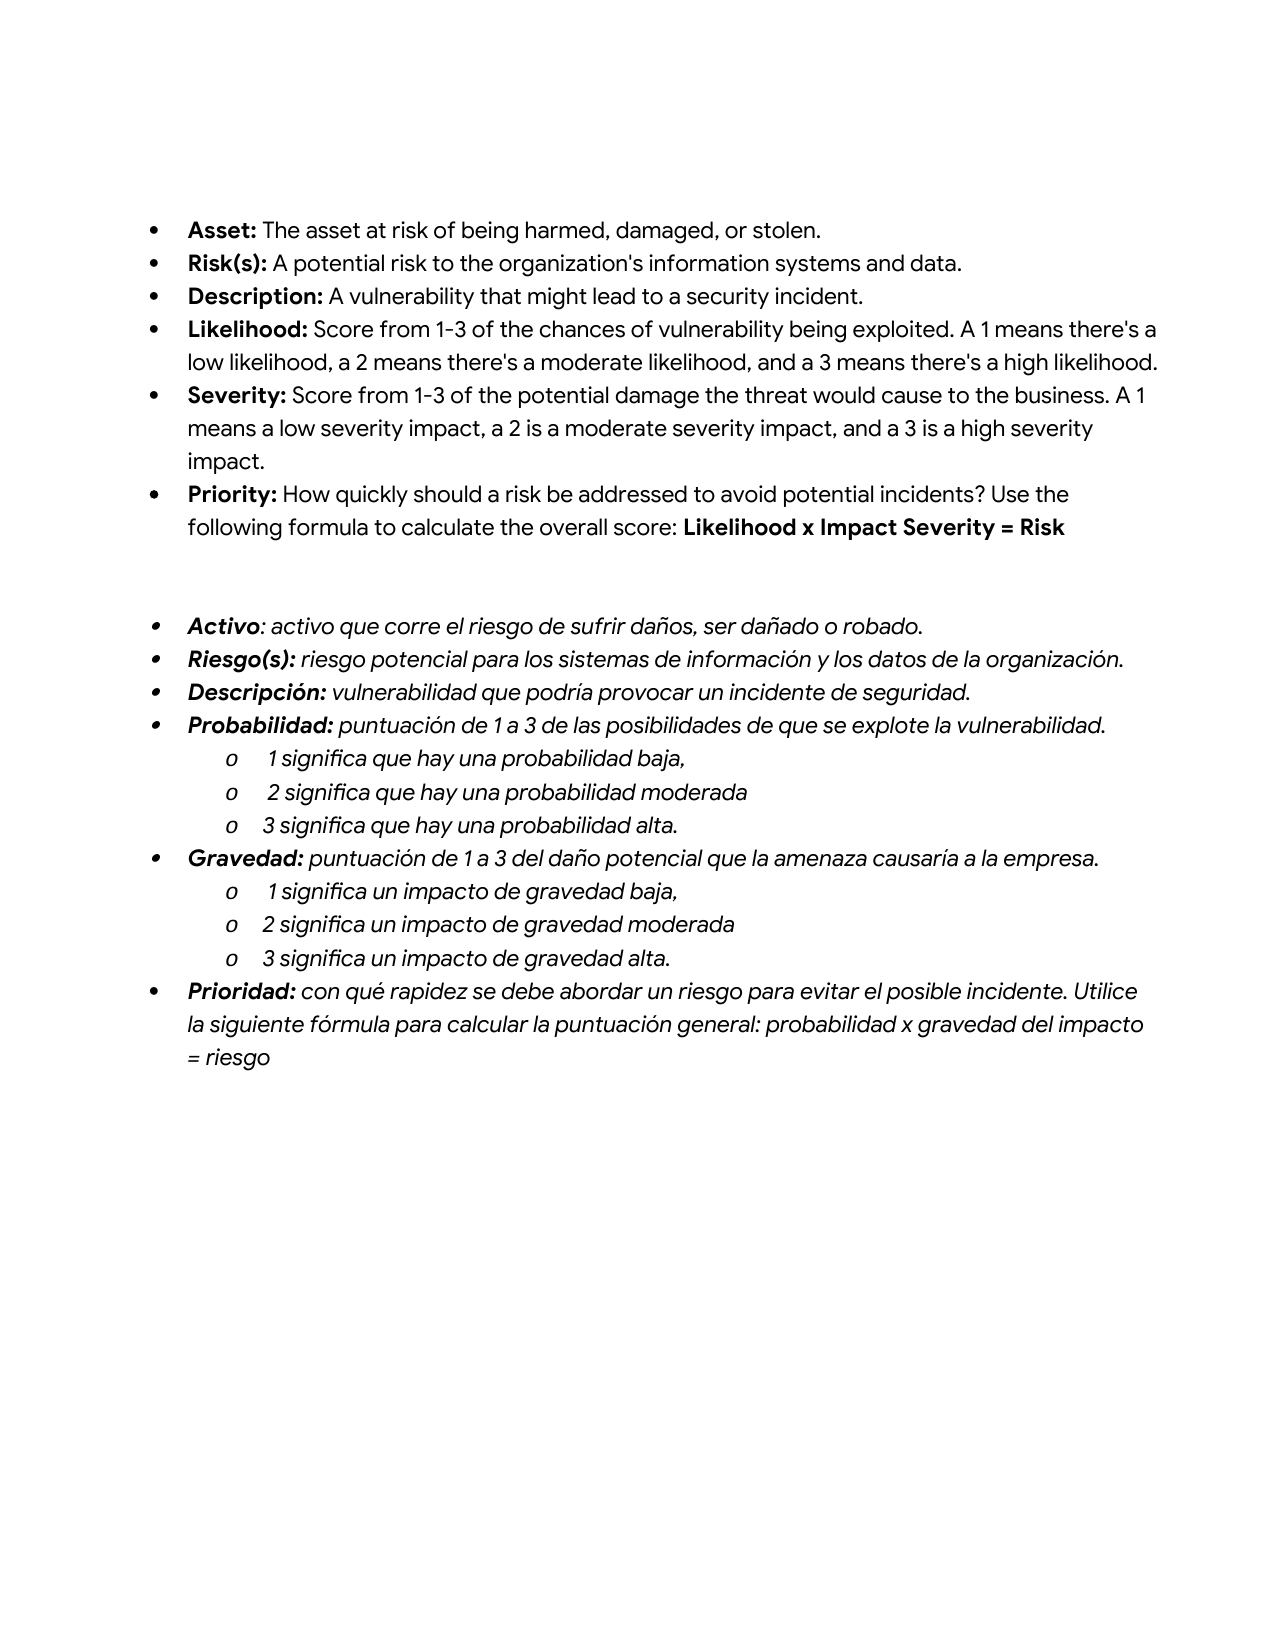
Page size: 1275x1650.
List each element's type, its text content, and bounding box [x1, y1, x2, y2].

list Risk(s): A potential risk to the organization's information systems and data. [150, 249, 1162, 278]
list Gravedad: puntuación de 1 a 3 del daño potencial que la amenaza causaría a la empresa. [150, 844, 1162, 873]
list Likelihood: Score from 1-3 of the chances of vulnerability being exploited. A 1 means there's a low likelihood, a 2 means there's a moderate likelihood, and a 3 means there's a high likelihood. [150, 315, 1162, 377]
list 3 significa que hay una probabilidad alta. [225, 811, 1162, 840]
list 1 significa un impacto de gravedad baja, [225, 877, 1162, 906]
list Priority: How quickly should a risk be addressed to avoid potential incidents? Use the following formula to calculate the overall score: Likelihood x Impact Severity = Risk [150, 480, 1162, 542]
list Description: A vulnerability that might lead to a security incident. [150, 282, 1162, 311]
list Severity: Score from 1-3 of the potential damage the threat would cause to the business. A 1 means a low severity impact, a 2 is a moderate severity impact, and a 3 is a high severity impact. [150, 381, 1162, 476]
list 1 significa que hay una probabilidad baja, [225, 744, 1162, 773]
list 2 significa que hay una probabilidad moderada [225, 778, 1162, 807]
list 2 significa un impacto de gravedad moderada [225, 911, 1162, 940]
list Descripción: vulnerabilidad que podría provocar un incidente de seguridad. [150, 678, 1162, 707]
list Activo: activo que corre el riesgo de sufrir daños, ser dañado o robado. [150, 612, 1162, 641]
list Riesgo(s): riesgo potencial para los sistemas de información y los datos de la organización. [150, 645, 1162, 674]
list Probabilidad: puntuación de 1 a 3 de las posibilidades de que se explote la vulnerabilidad. [150, 711, 1162, 740]
list Asset: The asset at risk of being harmed, damaged, or stolen. [150, 216, 1162, 245]
list Prioridad: con qué rapidez se debe abordar un riesgo para evitar el posible incidente. Utilice la siguiente fórmula para calcular la puntuación general: probabilidad x gravedad del impacto = riesgo [150, 977, 1162, 1072]
list 3 significa un impacto de gravedad alta. [225, 944, 1162, 973]
